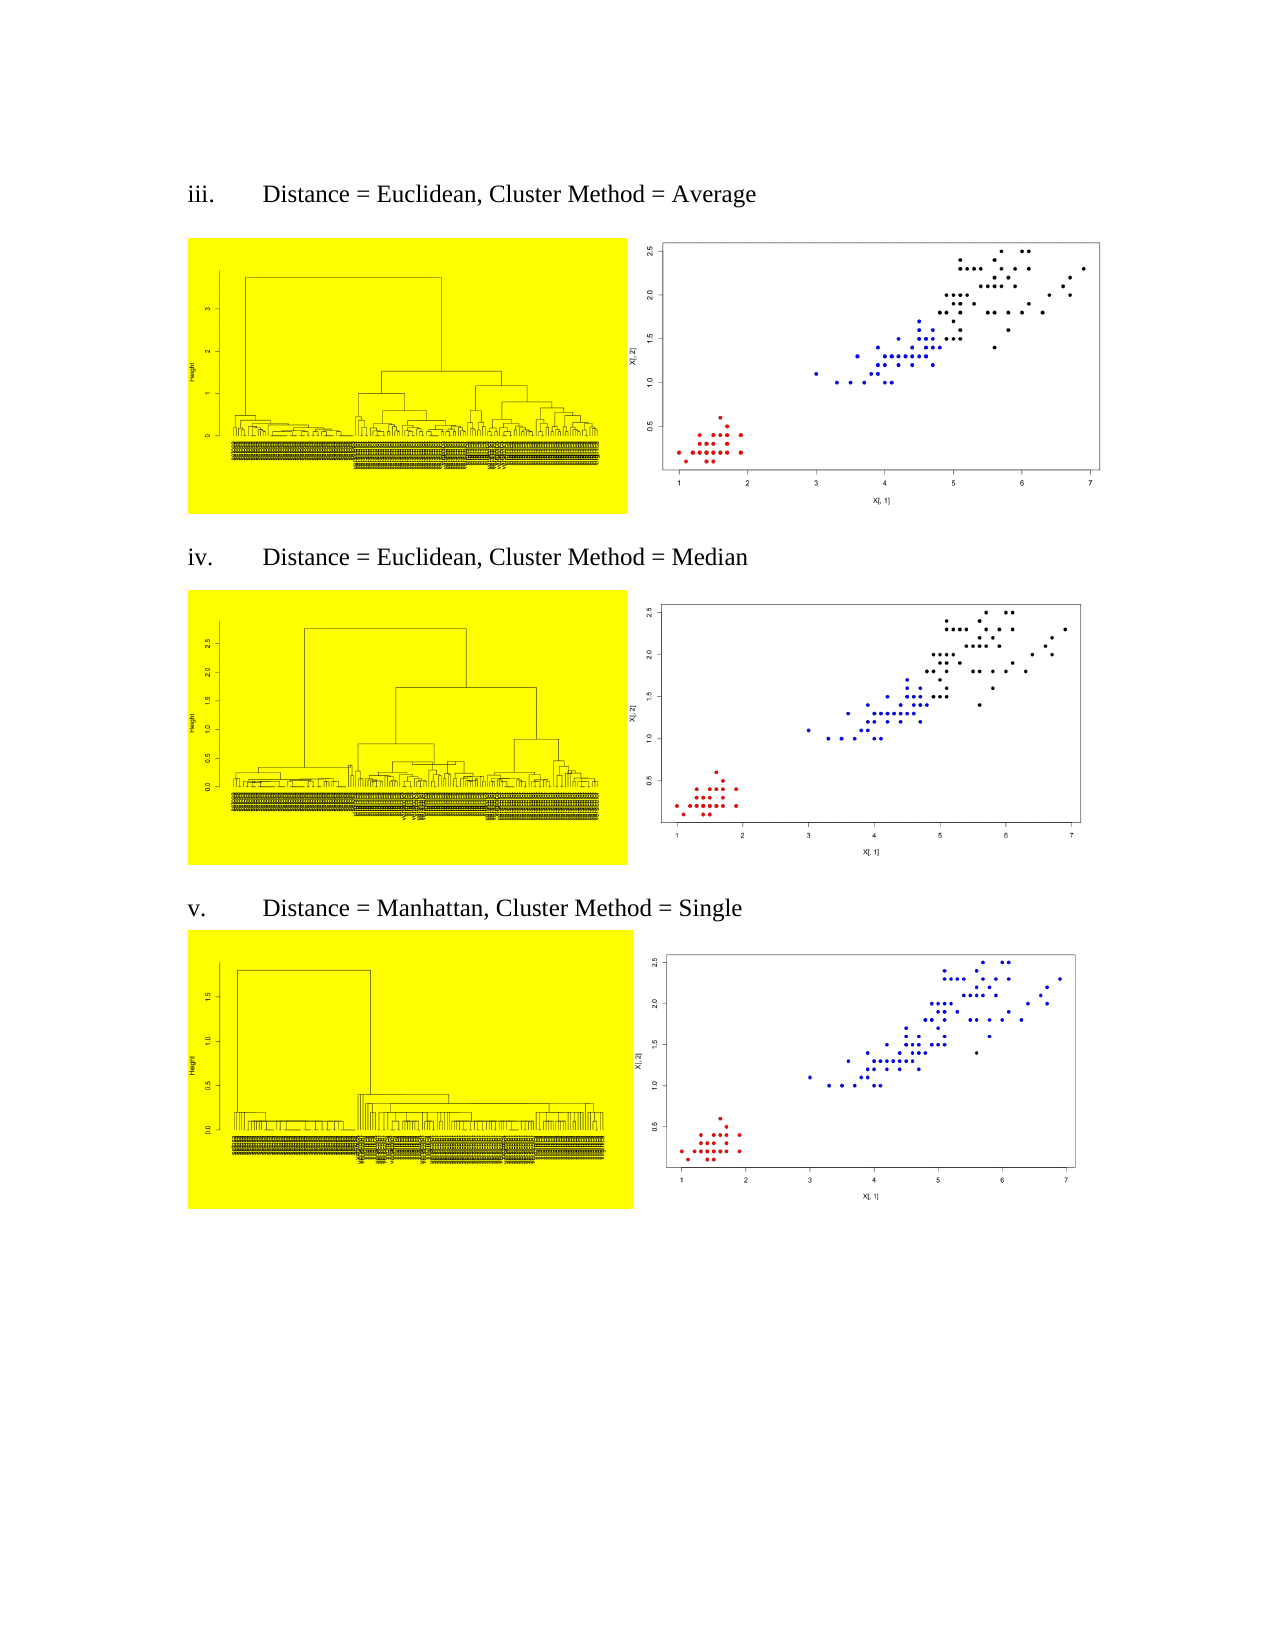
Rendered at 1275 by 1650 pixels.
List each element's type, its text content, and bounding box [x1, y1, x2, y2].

list Distance = Euclidean, Cluster Method = Median [187, 542, 1125, 571]
list Distance = Manhattan, Cluster Method = Single [187, 893, 1125, 922]
list Distance = Euclidean, Cluster Method = Average [187, 179, 1125, 207]
